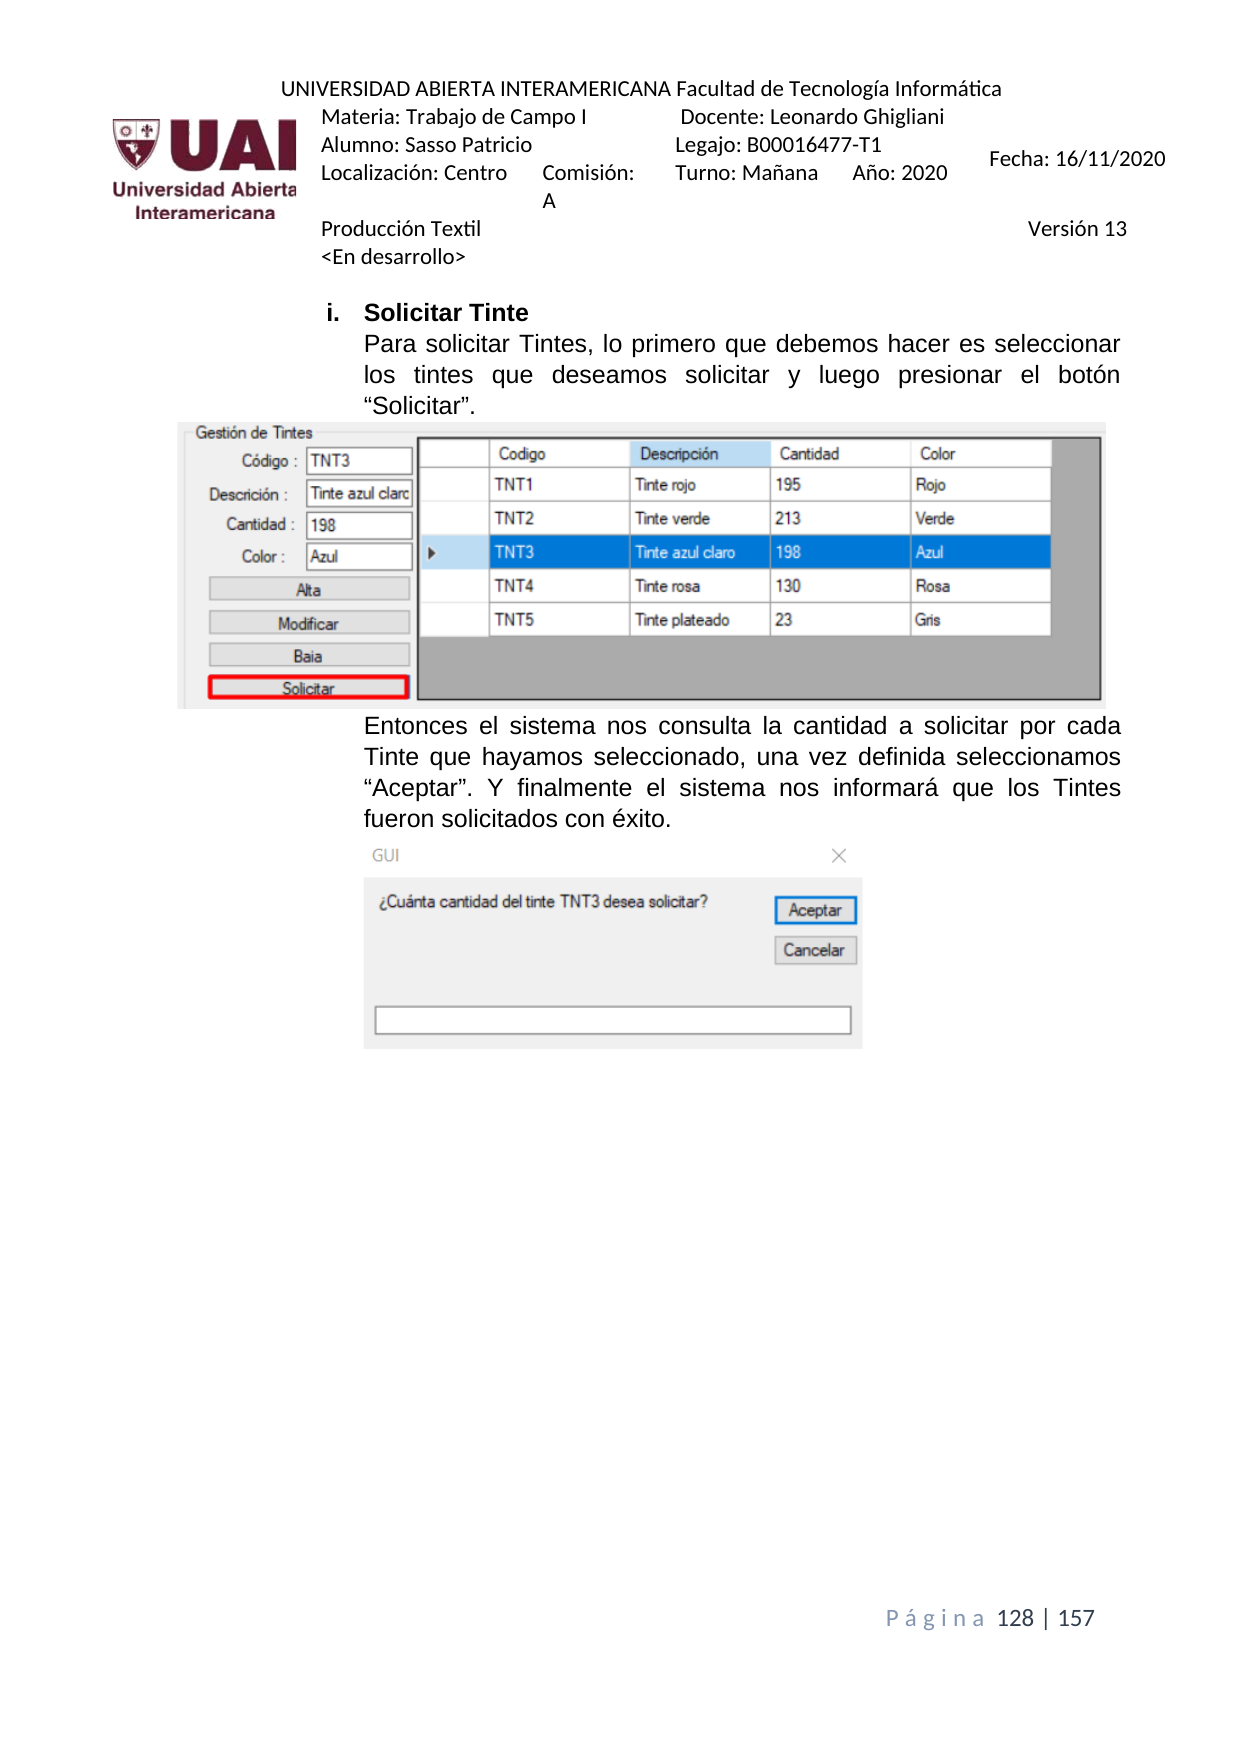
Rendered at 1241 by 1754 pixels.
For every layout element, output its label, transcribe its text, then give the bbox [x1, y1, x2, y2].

list Para solicitar Tintes, lo primero que debemos hacer es seleccionar los tintes que deseamos solicitar y luego presionar el botón “Solicitar”. [363, 329, 1122, 420]
list Entonces el sistema nos consulta la cantidad a solicitar por cada Tinte que hayamos seleccionado, una vez definida seleccionamos “Aceptar”. Y finalmente el sistema nos informará que los Tintes fueron solicitados con éxito. [363, 711, 1122, 833]
picture [177, 422, 1106, 709]
list Solicitar Tinte [326, 298, 1122, 327]
picture [363, 835, 863, 1049]
picture [112, 119, 297, 219]
